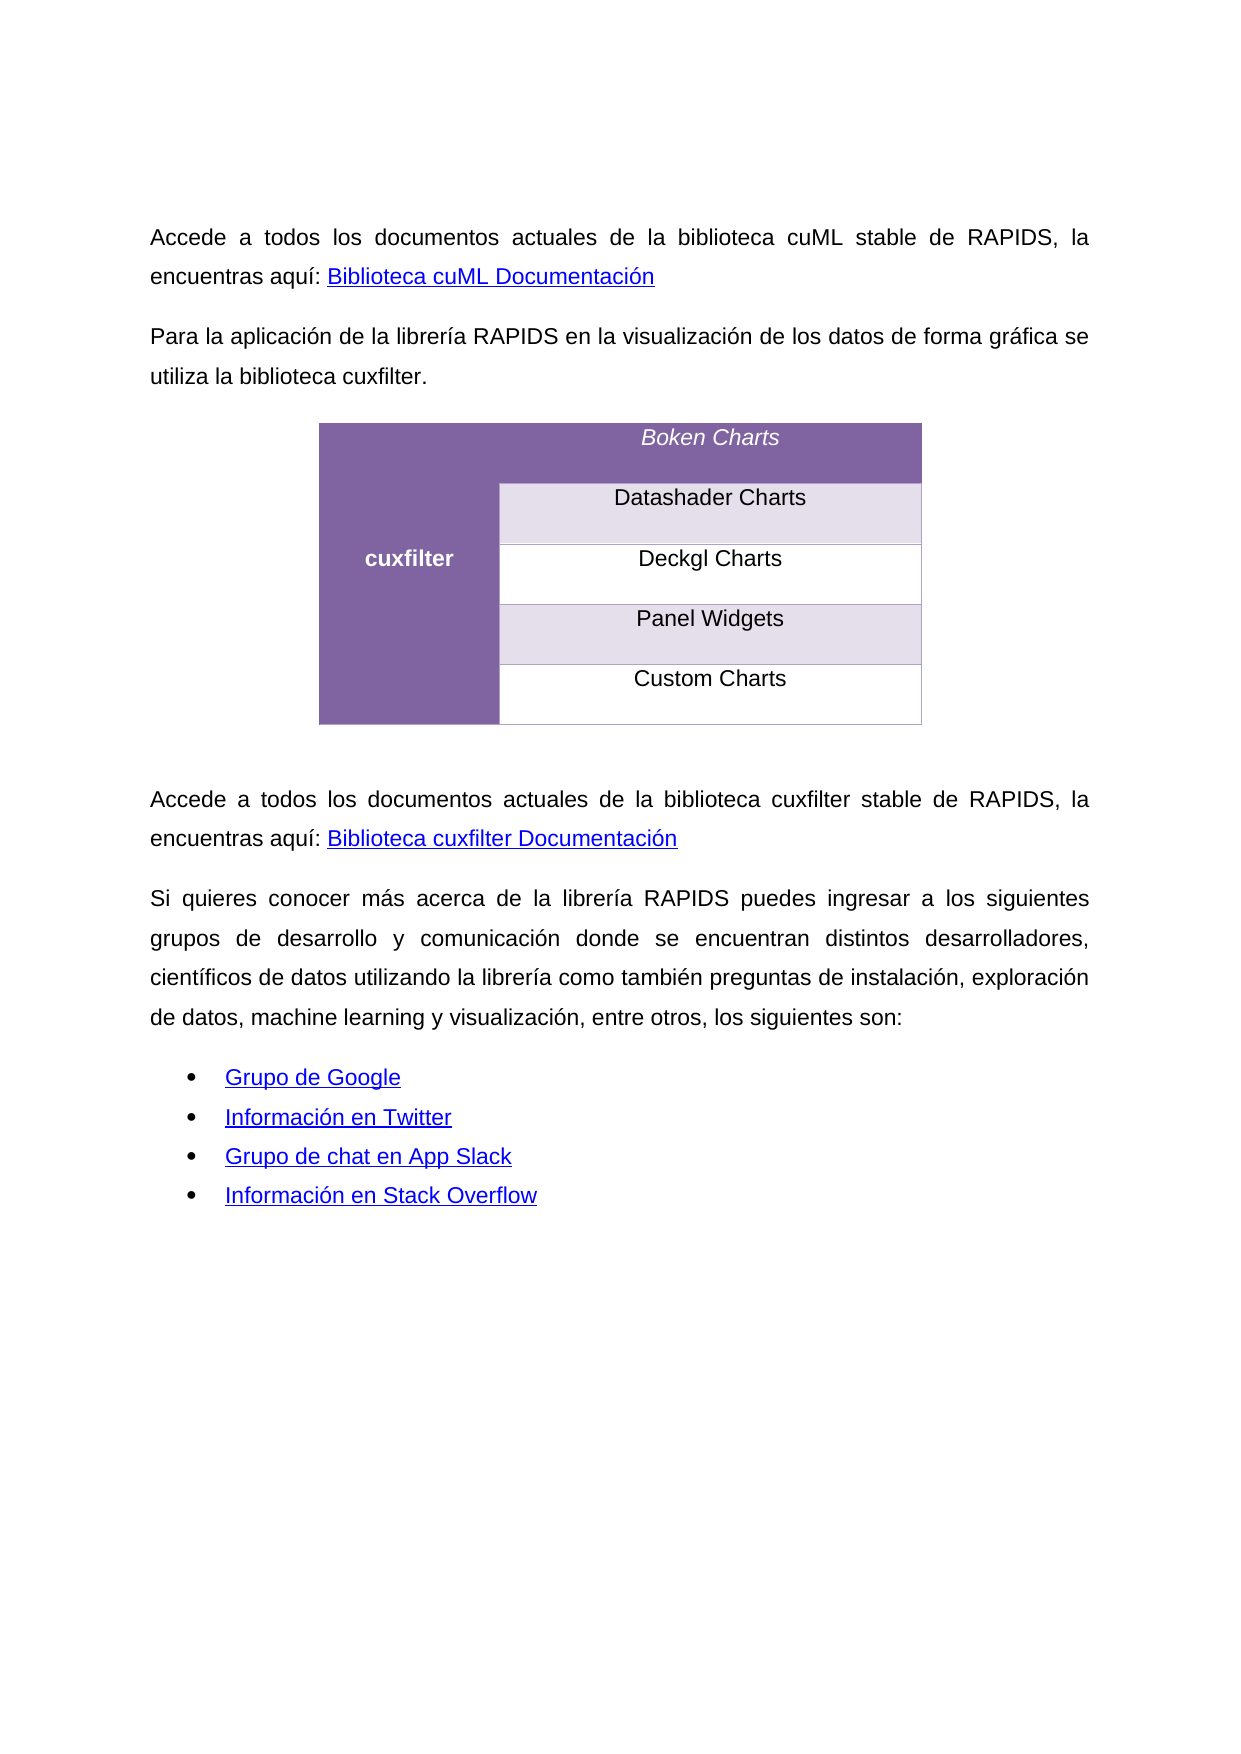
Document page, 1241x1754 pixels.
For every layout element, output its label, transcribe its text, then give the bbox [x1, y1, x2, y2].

table_header Boken Charts [500, 424, 921, 483]
text Accede a todos los documentos actuales de la biblioteca cuxfilter stable de RAPIDS, la encuentras aquí: Biblioteca cuxfilter Documentación [150, 786, 1090, 851]
text Accede a todos los documentos actuales de la biblioteca cuML stable de RAPIDS, la encuentras aquí: Biblioteca cuML Documentación [150, 223, 1090, 289]
list Grupo de chat en App Slack [187, 1143, 1090, 1169]
table_cell Panel Widgets [500, 605, 921, 664]
table_cell Datashader Charts [500, 484, 921, 543]
table_cell Deckgl Charts [500, 545, 921, 604]
text Si quieres conocer más acerca de la librería RAPIDS puedes ingresar a los siguientes grupos de desarrollo y comunicación donde se encuentran distintos desarrolladores, científicos de datos utilizando la librería como también preguntas de instalación, exploración de datos, machine learning y visualización, entre otros, los siguientes son: [150, 885, 1090, 1030]
list Información en Twitter [187, 1103, 1090, 1130]
table_cell Custom Charts [500, 665, 921, 724]
table_header cuxfilter [320, 424, 499, 724]
text Para la aplicación de la librería RAPIDS en la visualización de los datos de forma gráfica se utiliza la biblioteca cuxfilter. [150, 323, 1090, 389]
list Información en Stack Overflow [187, 1182, 1090, 1209]
list Grupo de Google [187, 1064, 1090, 1090]
